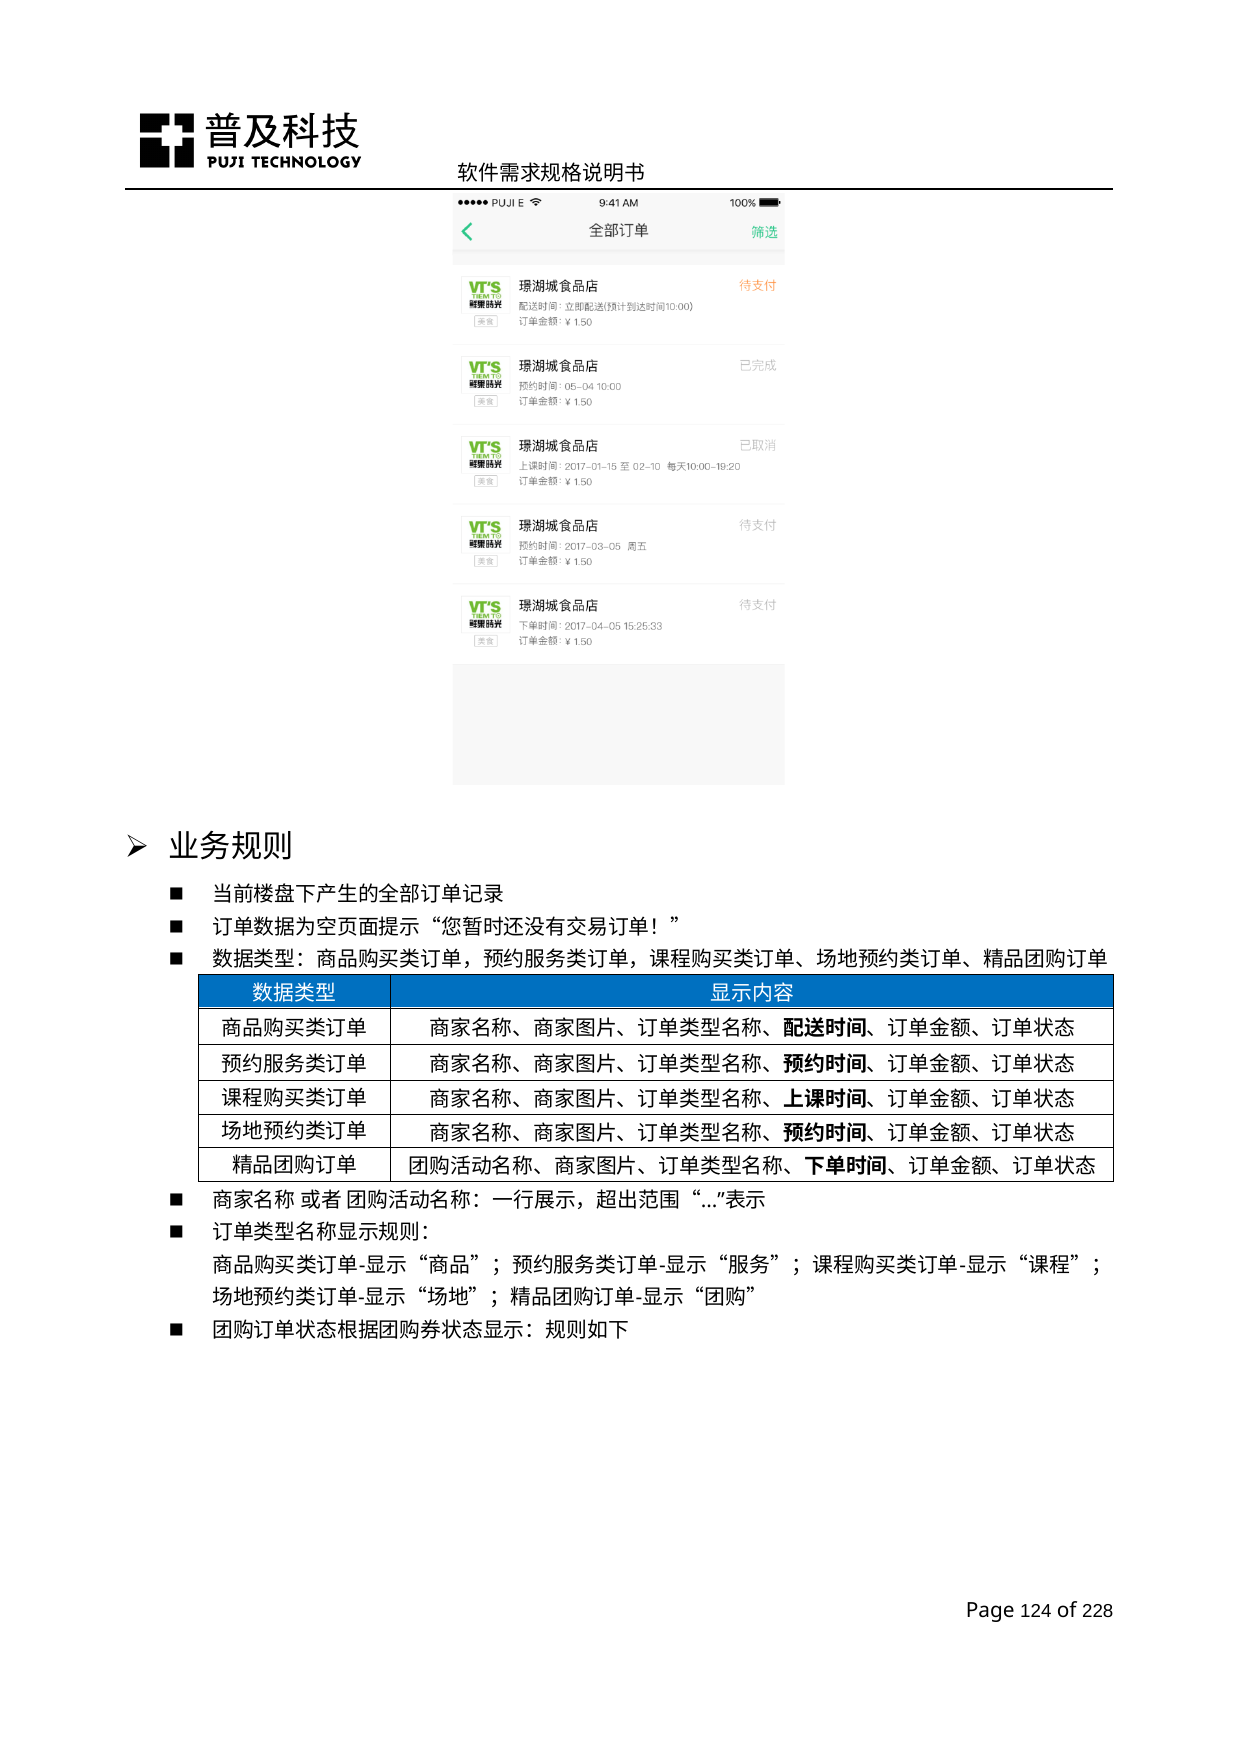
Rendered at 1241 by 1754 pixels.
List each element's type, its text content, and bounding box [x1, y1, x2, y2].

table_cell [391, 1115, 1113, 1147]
list 商品购买类订单-显示“商品”；预约服务类订单-显示“服务”；课程购买类订单-显示“课程”；场地预约类订单-显示“场地”；精品团购订单-显示“团购” [212, 1247, 1113, 1312]
list 订单数据为空页面提示“您暂时还没有交易订单！” [168, 909, 1113, 941]
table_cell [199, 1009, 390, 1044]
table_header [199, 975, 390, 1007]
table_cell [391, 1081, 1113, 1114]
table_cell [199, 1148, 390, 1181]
list 数据类型：商品购买类订单，预约服务类订单，课程购买类订单、场地预约类订单、精品团购订单 [168, 941, 1113, 974]
list 商家名称 或者 团购活动名称：一行展示，超出范围“...”表示 [168, 1182, 1113, 1214]
picture [452, 193, 785, 785]
list 订单类型名称显示规则： [168, 1214, 1113, 1247]
list 团购订单状态根据团购券状态显示：规则如下 [168, 1312, 1113, 1344]
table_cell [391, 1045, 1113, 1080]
picture [124, 103, 365, 180]
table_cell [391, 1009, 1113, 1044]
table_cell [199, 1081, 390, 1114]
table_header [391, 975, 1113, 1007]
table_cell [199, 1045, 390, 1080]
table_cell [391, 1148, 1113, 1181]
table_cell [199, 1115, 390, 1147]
list 业务规则 [124, 811, 1113, 876]
list 当前楼盘下产生的全部订单记录 [168, 876, 1113, 909]
